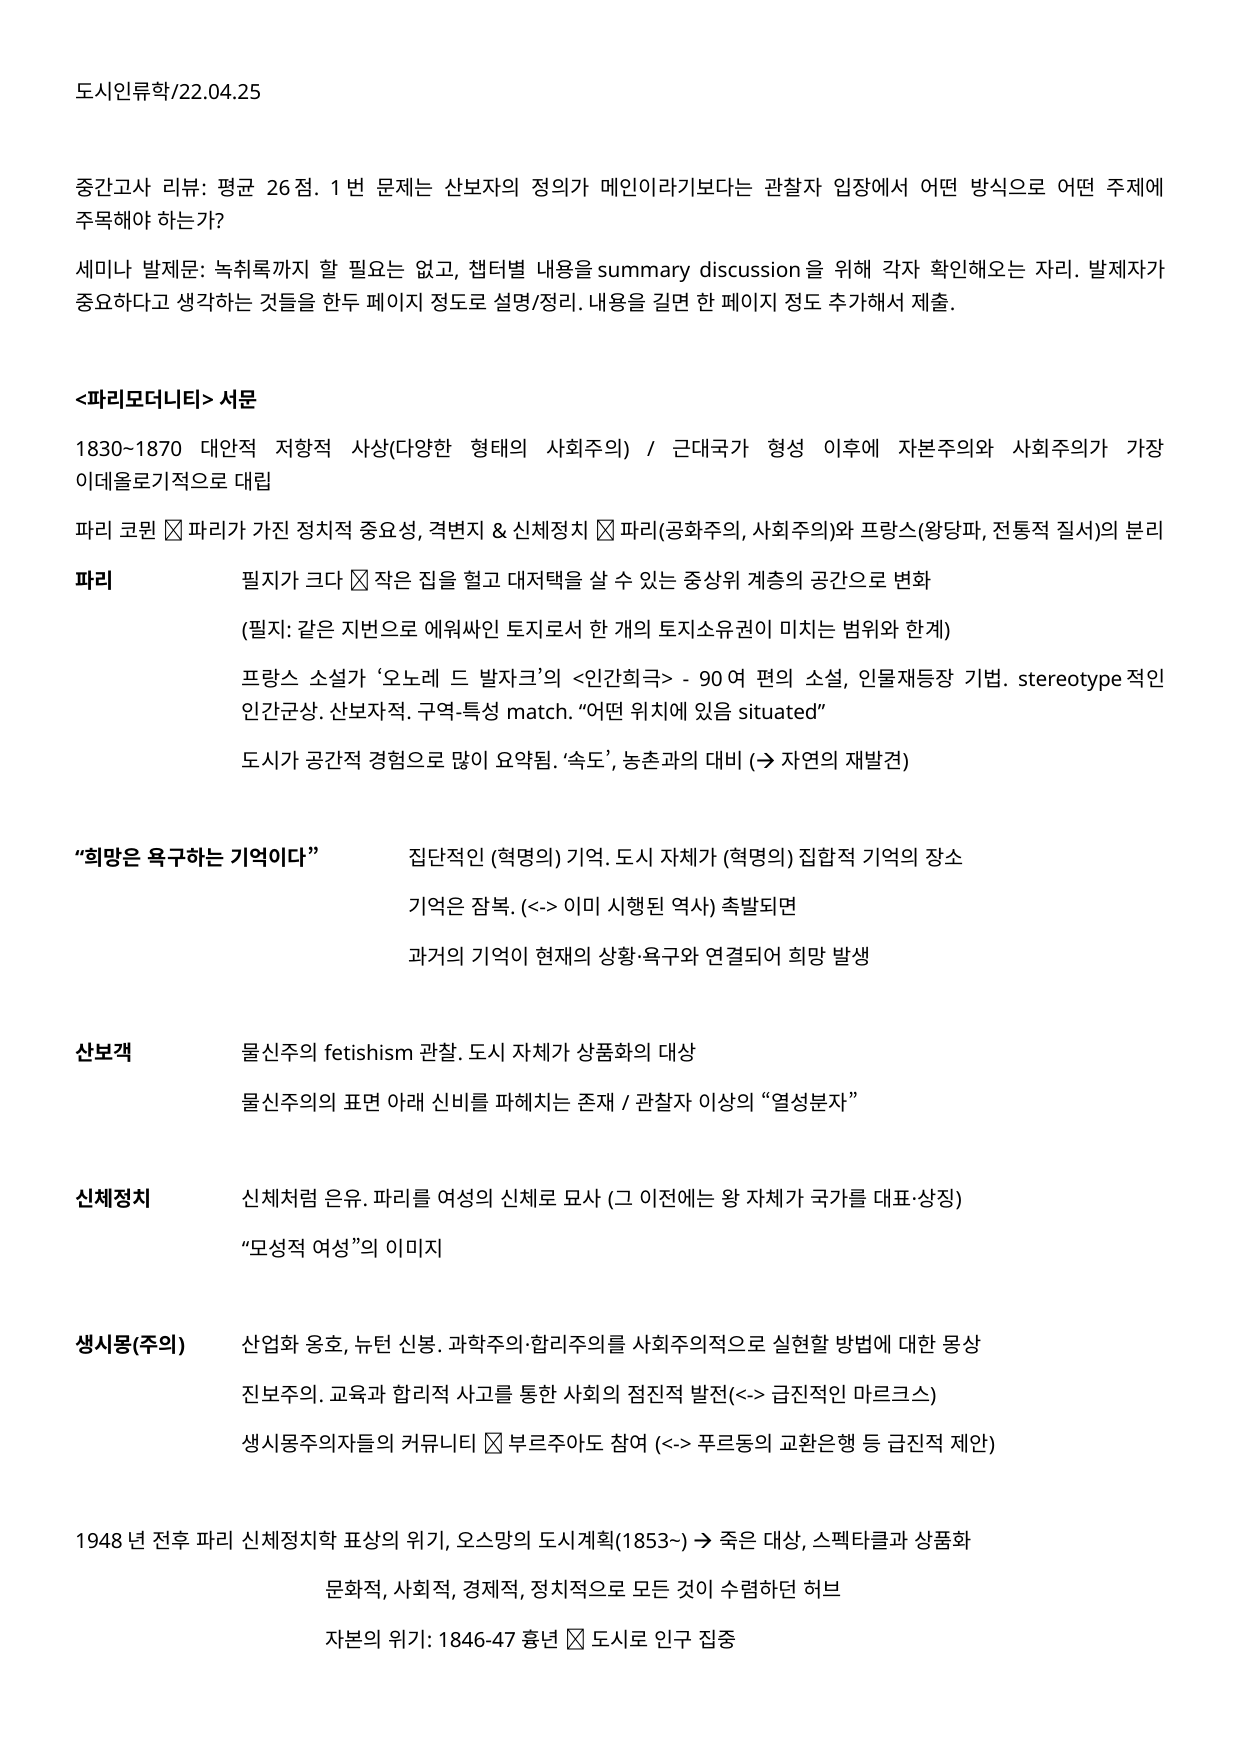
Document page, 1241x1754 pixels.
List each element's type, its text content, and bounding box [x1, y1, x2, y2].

text “모성적 여성”의 이미지 [75, 1232, 1165, 1262]
text 프랑스 소설가 ‘오노레 드 발자크’의 <인간희극> - 90여 편의 소설, 인물재등장 기법. stereotype적인 인간군상. 산보자적. 구역-특성 match. “어떤 위치에 있음 situated” [242, 662, 1165, 726]
text 과거의 기억이 현재의 상황·욕구와 연결되어 희망 발생 [75, 940, 1165, 970]
text 생시몽(주의) 산업화 옹호, 뉴턴 신봉. 과학주의·합리주의를 사회주의적으로 실현할 방법에 대한 몽상 [75, 1329, 1165, 1359]
text <파리모더니티> 서문 [75, 383, 1165, 413]
text 기억은 잠복. (<-> 이미 시행된 역사) 촉발되면 [75, 891, 1165, 921]
text 문화적, 사회적, 경제적, 정치적으로 모든 것이 수렴하던 허브 [75, 1573, 1165, 1604]
text 중간고사 리뷰: 평균 26점. 1번 문제는 산보자의 정의가 메인이라기보다는 관찰자 입장에서 어떤 방식으로 어떤 주제에 주목해야 하는가? [75, 172, 1165, 235]
text 진보주의. 교육과 합리적 사고를 통한 사회의 점진적 발전(<-> 급진적인 마르크스) [75, 1378, 1165, 1408]
text 생시몽주의자들의 커뮤니티 부르주아도 참여 (<-> 푸르동의 교환은행 등 급진적 제안) [75, 1427, 1165, 1458]
text (필지: 같은 지번으로 에워싸인 토지로서 한 개의 토지소유권이 미치는 범위와 한계) [75, 613, 1165, 643]
text 도시인류학/22.04.25 [75, 75, 1165, 105]
text 자본의 위기: 1846-47 흉년 도시로 인구 집중 [75, 1623, 1165, 1653]
text 1948년 전후 파리 신체정치학 표상의 위기, 오스망의 도시계획(1853~) 죽은 대상, 스펙타클과 상품화 [75, 1524, 1165, 1554]
text 파리 코뮌 파리가 가진 정치적 중요성, 격변지 & 신체정치 파리(공화주의, 사회주의)와 프랑스(왕당파, 전통적 질서)의 분리 [75, 514, 1165, 545]
text 물신주의의 표면 아래 신비를 파헤치는 존재 / 관찰자 이상의 “열성분자” [75, 1086, 1165, 1116]
text 세미나 발제문: 녹취록까지 할 필요는 없고, 챕터별 내용을summary discussion을 위해 각자 확인해오는 자리. 발제자가 중요하다고 생각하는 것들을 한두 페이지 정도로 설명/정리. 내용을 길면 한 페이지 정도 추가해서 제출. [75, 254, 1165, 317]
text 파리 필지가 크다 작은 집을 헐고 대저택을 살 수 있는 중상위 계층의 공간으로 변화 [75, 564, 1165, 594]
text 산보객 물신주의 fetishism 관찰. 도시 자체가 상품화의 대상 [75, 1037, 1165, 1067]
text 1830~1870 대안적 저항적 사상(다양한 형태의 사회주의) / 근대국가 형성 이후에 자본주의와 사회주의가 가장 이데올로기적으로 대립 [75, 432, 1165, 495]
text 도시가 공간적 경험으로 많이 요약됨. ‘속도’, 농촌과의 대비 ( 자연의 재발견) [75, 744, 1165, 775]
text “희망은 욕구하는 기억이다” 집단적인 (혁명의) 기억. 도시 자체가 (혁명의) 집합적 기억의 장소 [75, 841, 1165, 872]
text 신체정치 신체처럼 은유. 파리를 여성의 신체로 묘사 (그 이전에는 왕 자체가 국가를 대표·상징) [75, 1183, 1165, 1213]
